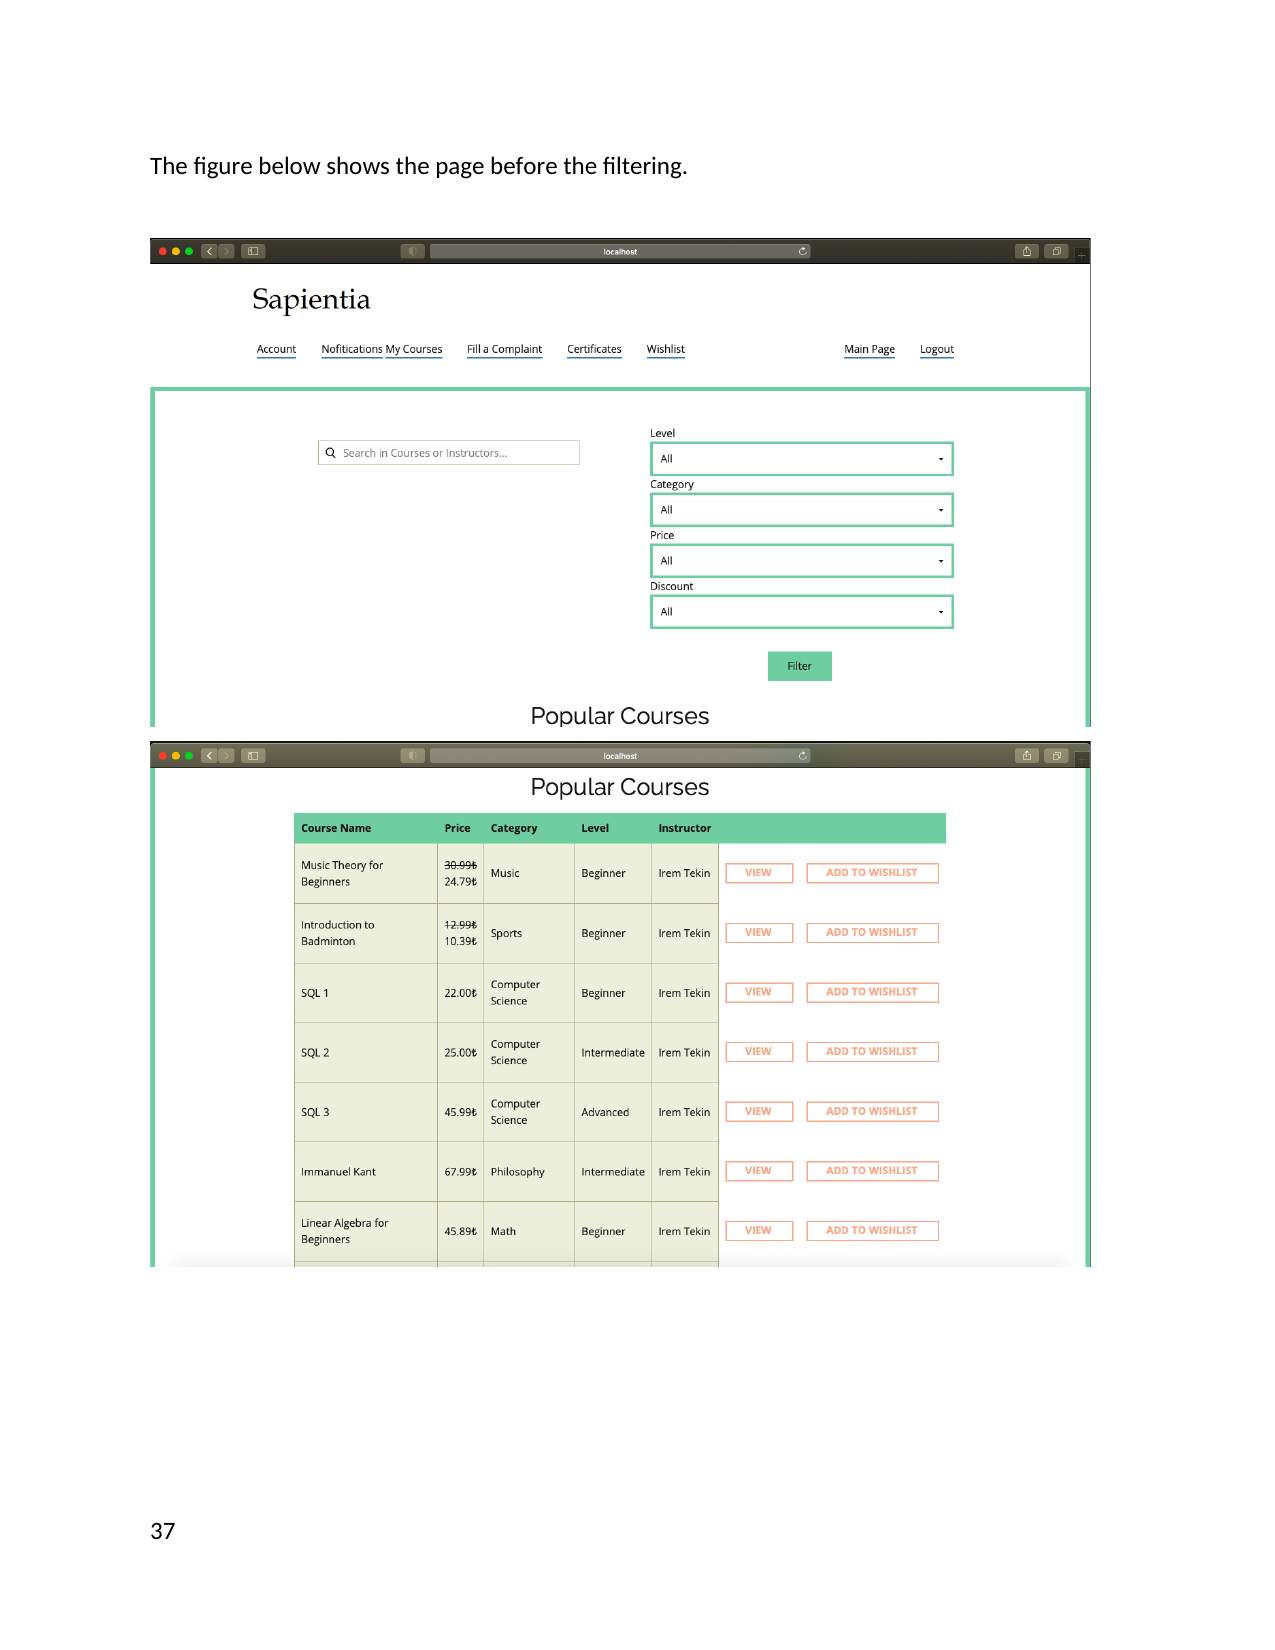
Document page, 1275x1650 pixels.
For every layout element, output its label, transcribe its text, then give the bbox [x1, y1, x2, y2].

picture [150, 741, 1091, 1267]
picture [150, 238, 1091, 727]
text The figure below shows the page before the filtering. [150, 150, 1125, 181]
